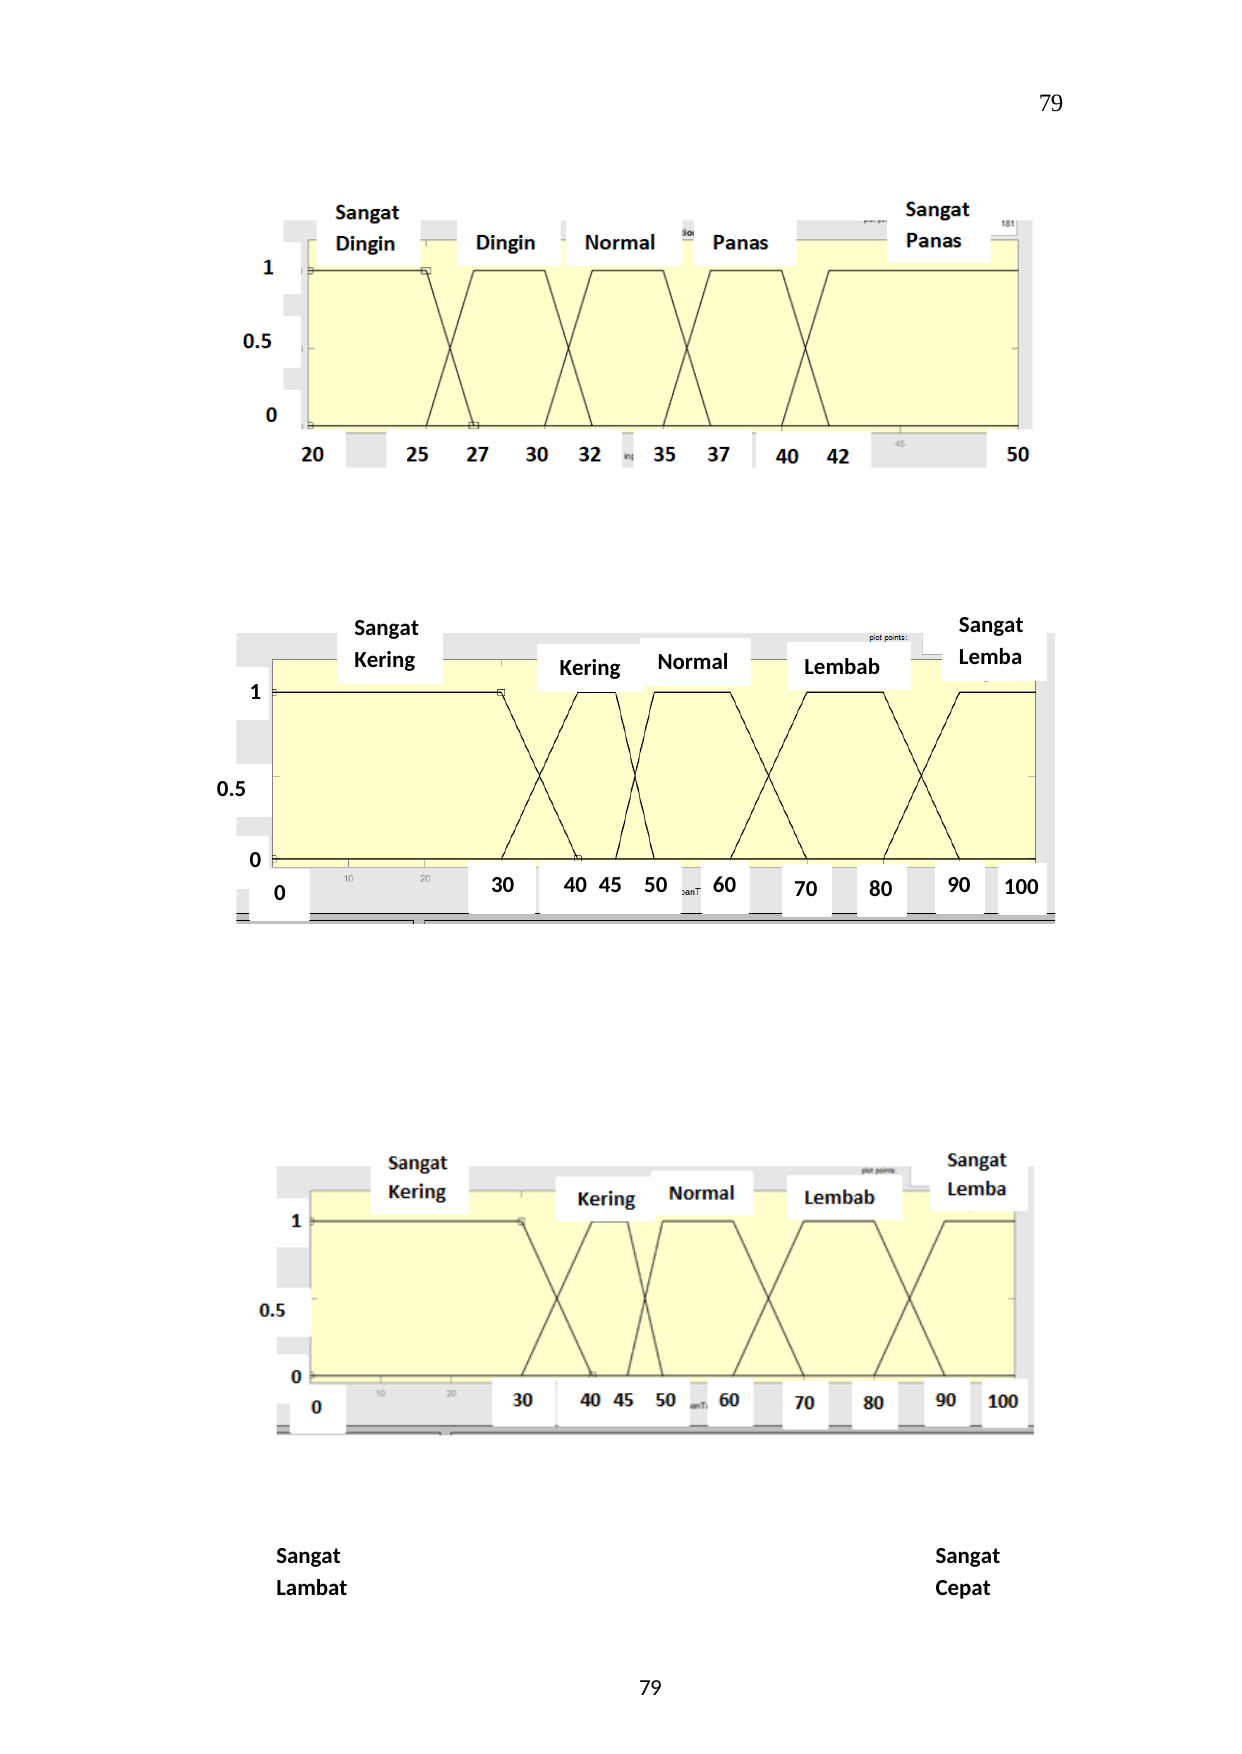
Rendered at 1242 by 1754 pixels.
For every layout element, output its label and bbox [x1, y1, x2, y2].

picture [236, 177, 1055, 491]
picture [236, 633, 1055, 924]
picture [236, 1124, 1060, 1475]
